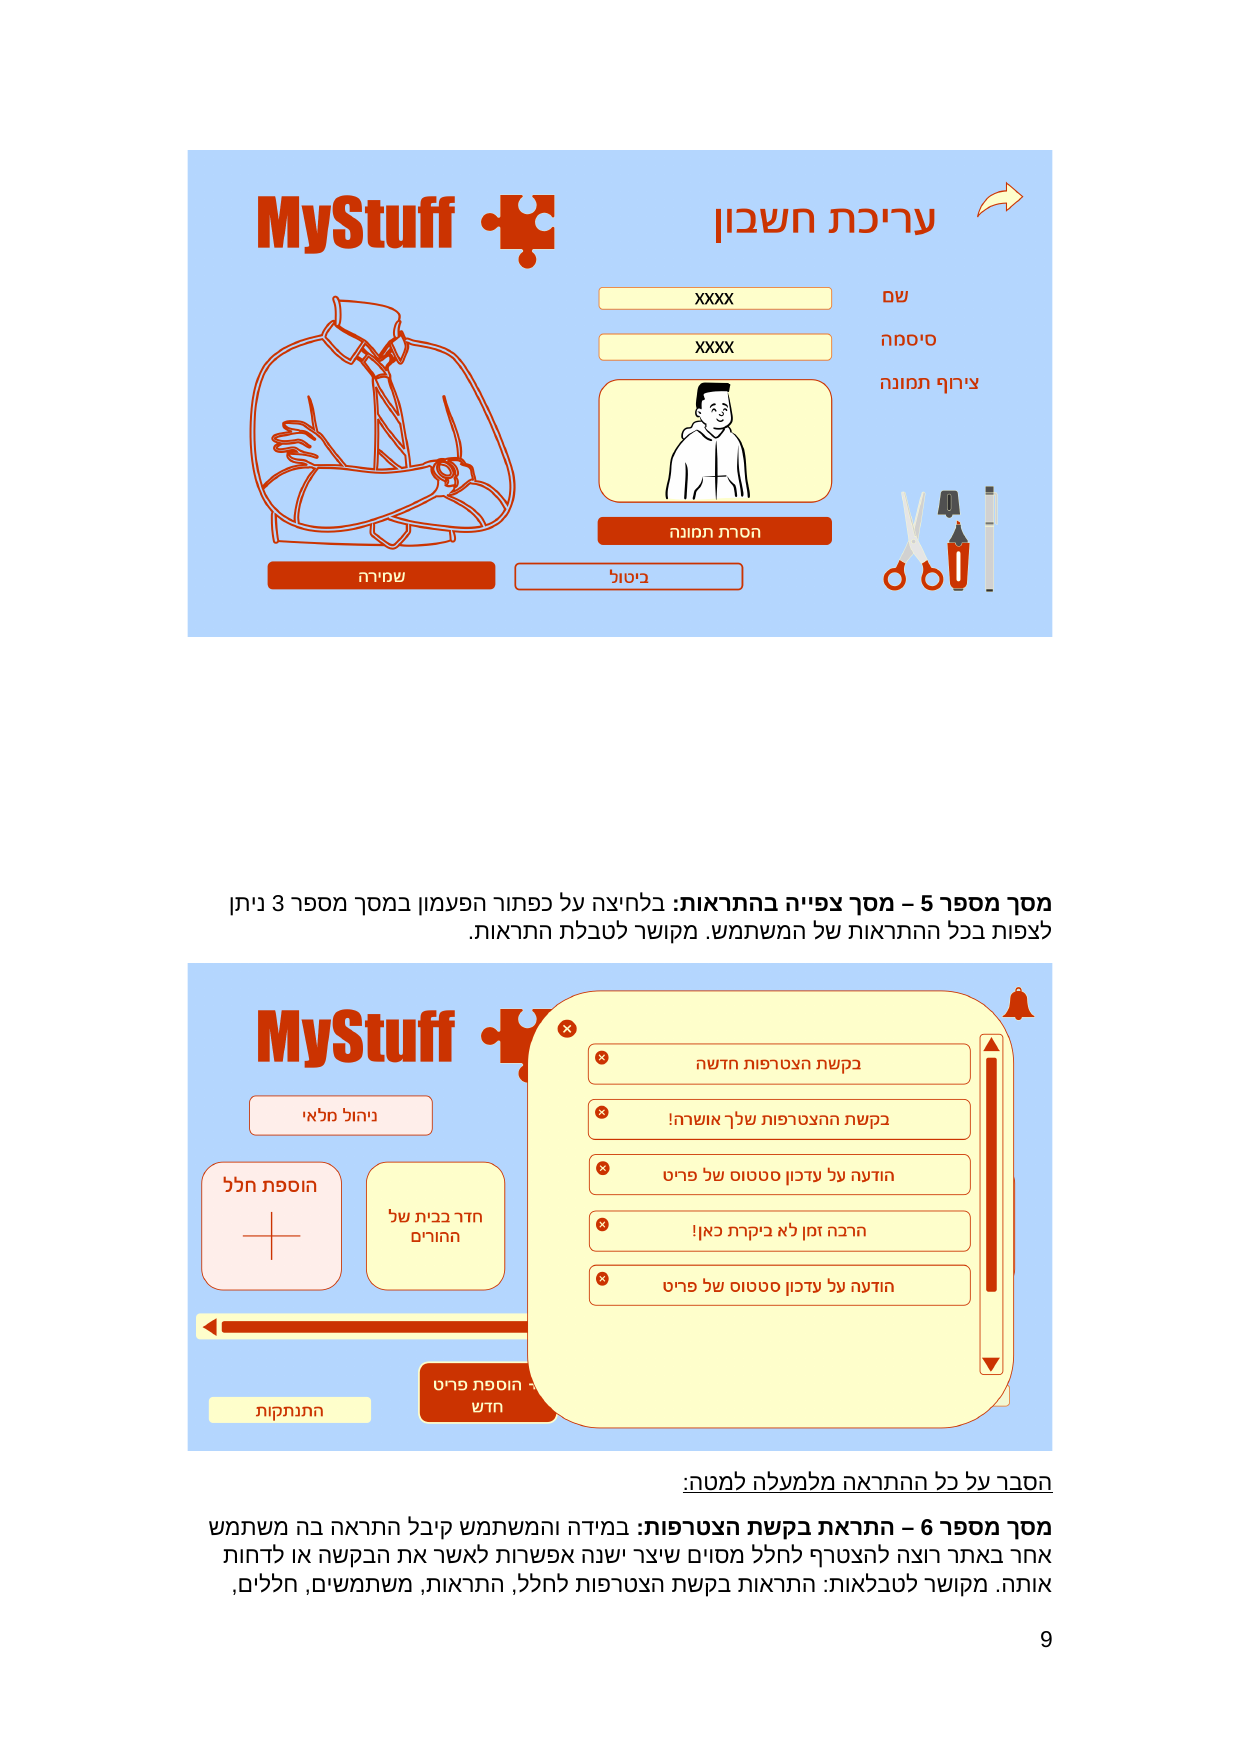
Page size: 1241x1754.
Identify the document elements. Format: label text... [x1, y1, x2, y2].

picture [187, 150, 1053, 637]
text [187, 1514, 1053, 1597]
text מסך מספר 5 – מסך צפייה בהתראות: בלחיצה על כפתור הפעמון במסך מספר 3 ניתן לצפות בכל ההתראות של המשתמש. מקושר לטבלת התראות. [187, 890, 1053, 945]
text הסבר על כל ההתראה מלמעלה למטה: [187, 1469, 1053, 1495]
picture [187, 963, 1053, 1451]
